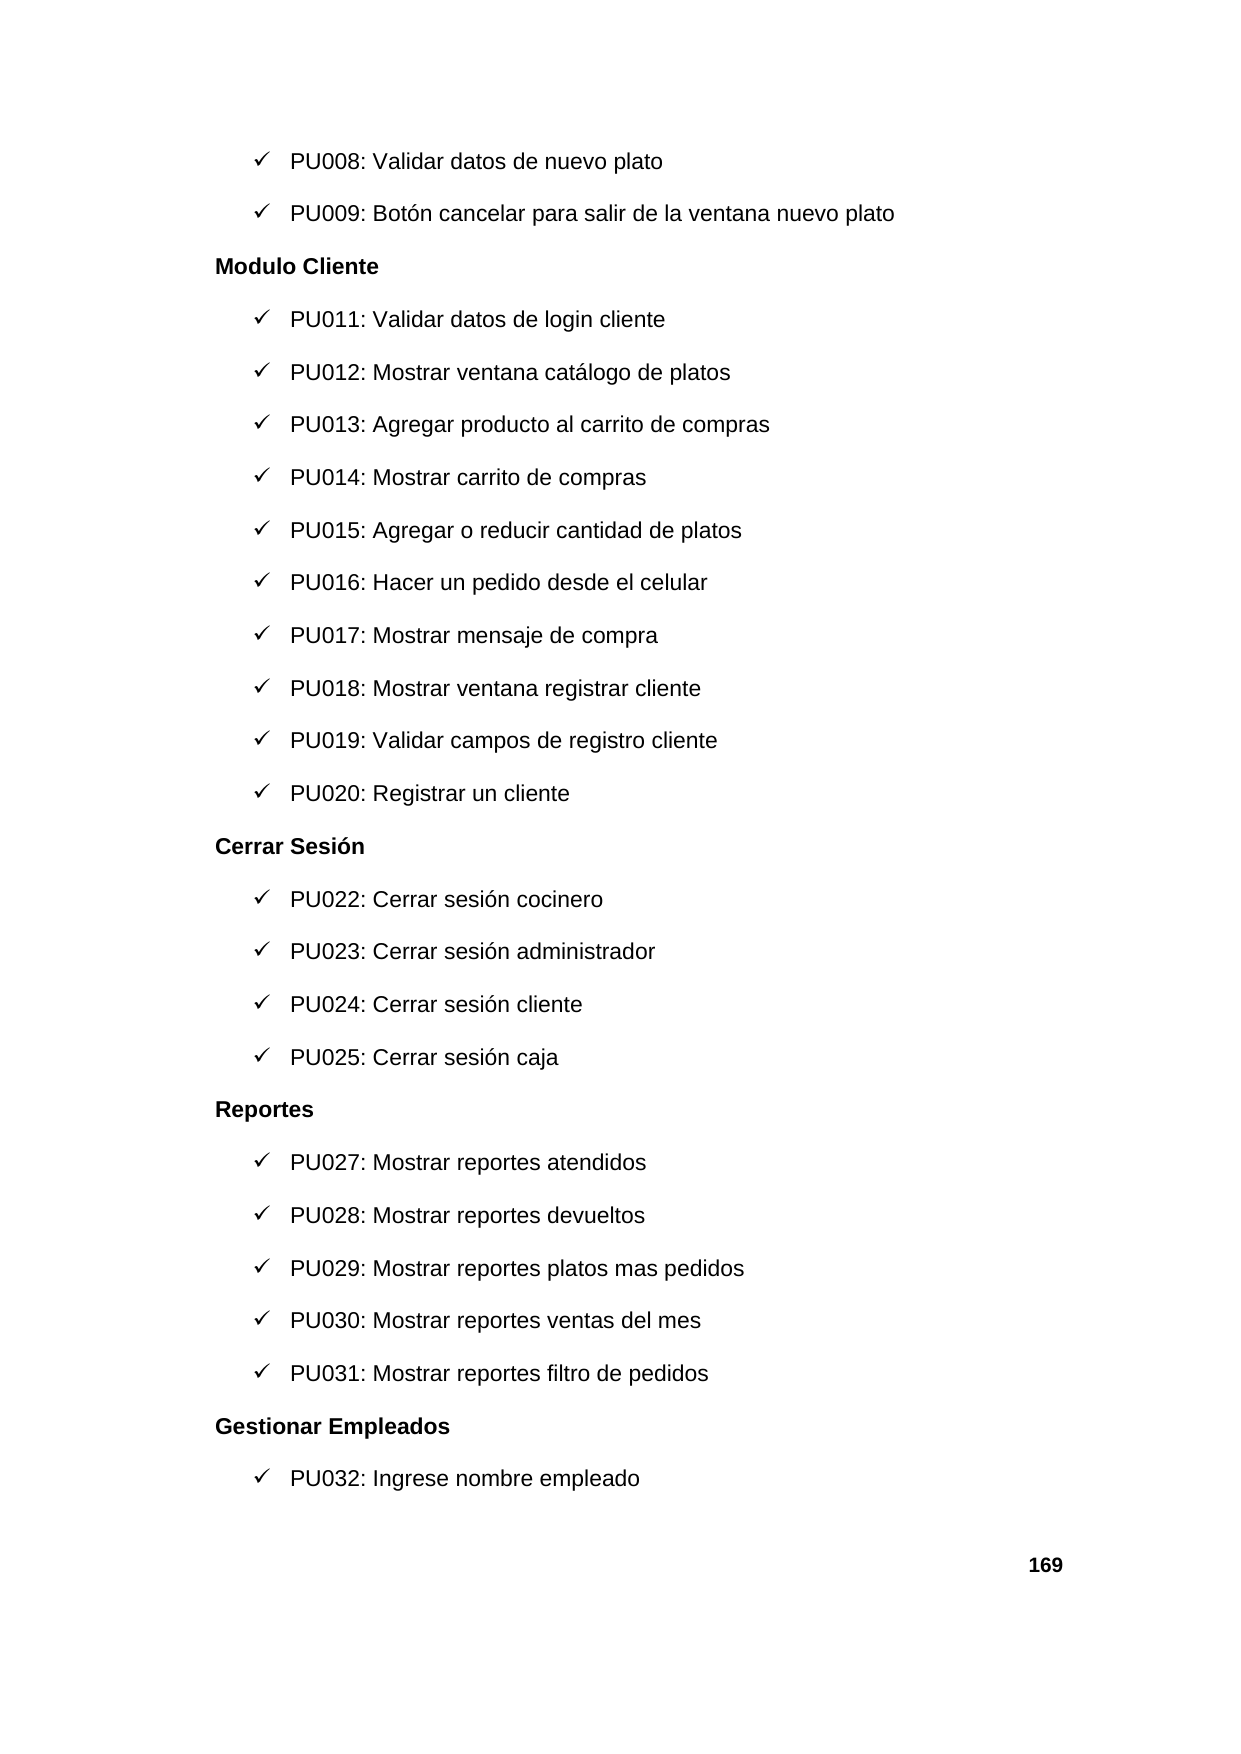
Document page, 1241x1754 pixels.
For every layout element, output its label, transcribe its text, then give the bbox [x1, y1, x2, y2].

list PU031: Mostrar reportes filtro de pedidos [252, 1360, 1063, 1386]
list PU012: Mostrar ventana catálogo de platos [252, 358, 1063, 385]
list PU017: Mostrar mensaje de compra [252, 622, 1063, 648]
list PU008: Validar datos de nuevo plato [252, 148, 1063, 174]
list PU014: Mostrar carrito de compras [252, 464, 1063, 490]
list Modulo Cliente [215, 253, 1063, 279]
list PU018: Mostrar ventana registrar cliente [252, 675, 1063, 701]
list PU028: Mostrar reportes devueltos [252, 1202, 1063, 1228]
list PU011: Validar datos de login cliente [252, 306, 1063, 332]
list PU013: Agregar producto al carrito de compras [252, 411, 1063, 437]
list PU030: Mostrar reportes ventas del mes [252, 1307, 1063, 1333]
list Gestionar Empleados [215, 1413, 1063, 1439]
list Cerrar Sesión [215, 833, 1063, 859]
list PU016: Hacer un pedido desde el celular [252, 569, 1063, 596]
list PU019: Validar campos de registro cliente [252, 727, 1063, 754]
list PU015: Agregar o reducir cantidad de platos [252, 517, 1063, 543]
list PU020: Registrar un cliente [252, 780, 1063, 806]
list PU022: Cerrar sesión cocinero [252, 886, 1063, 912]
list PU009: Botón cancelar para salir de la ventana nuevo plato [252, 200, 1063, 227]
list Reportes [215, 1096, 1063, 1123]
list PU027: Mostrar reportes atendidos [252, 1149, 1063, 1175]
list PU025: Cerrar sesión caja [252, 1044, 1063, 1070]
list PU032: Ingrese nombre empleado [252, 1465, 1063, 1492]
list PU023: Cerrar sesión administrador [252, 938, 1063, 964]
list PU029: Mostrar reportes platos mas pedidos [252, 1254, 1063, 1281]
list PU024: Cerrar sesión cliente [252, 991, 1063, 1017]
